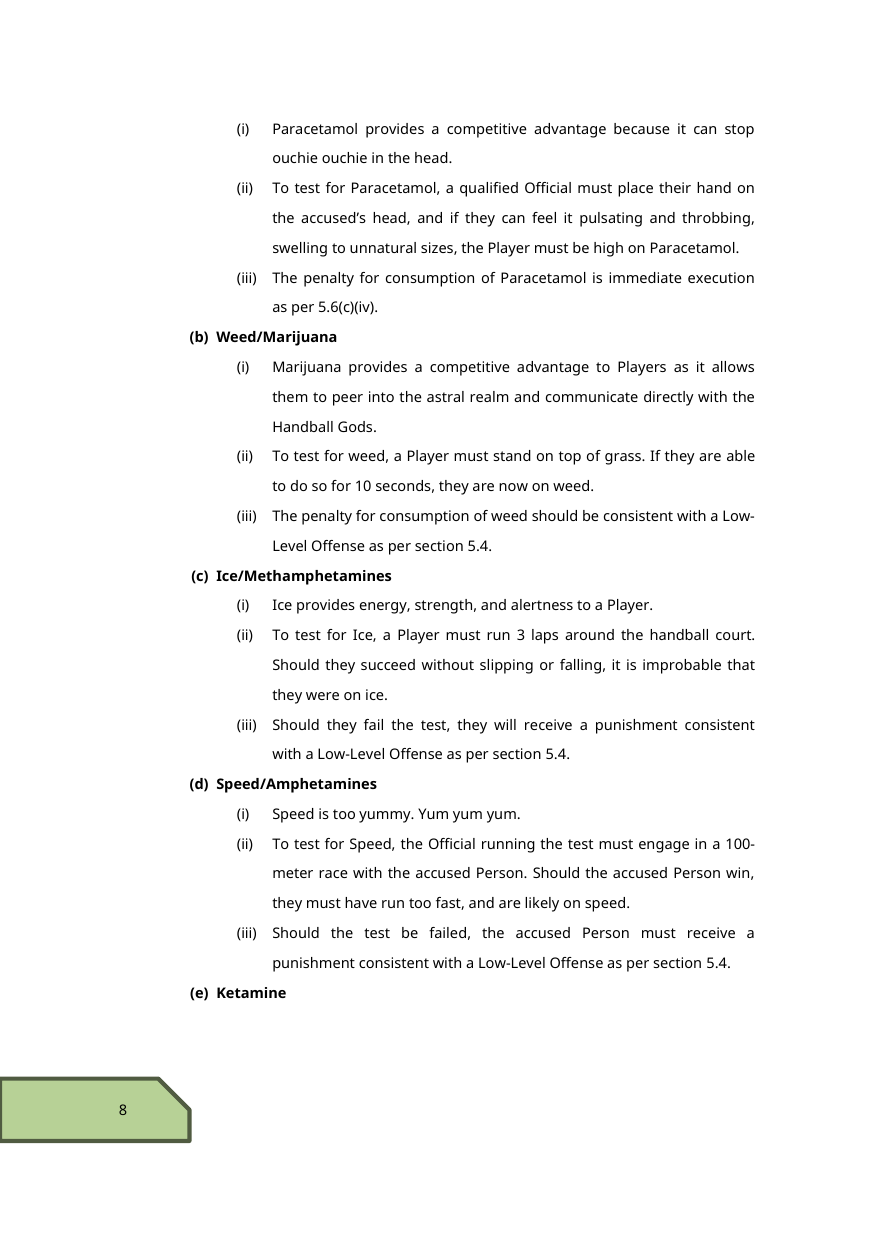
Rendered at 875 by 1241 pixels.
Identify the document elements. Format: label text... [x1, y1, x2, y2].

text Speed/Amphetamines [208, 774, 756, 794]
list Marijuana provides a competitive advantage to Players as it allows them to peer into the astral realm and communicate directly with the Handball Gods. [237, 357, 756, 436]
list Should the test be failed, the accused Person must receive a punishment consistent with a Low-Level Offense as per section 5.4. [237, 923, 756, 972]
list The penalty for consumption of Paracetamol is immediate execution as per 5.6(c)(iv). [237, 267, 756, 317]
list Ice provides energy, strength, and alertness to a Player. [237, 595, 756, 615]
list The penalty for consumption of weed should be consistent with a Low-Level Offense as per section 5.4. [237, 506, 756, 555]
list To test for Speed, the Official running the test must engage in a 100-meter race with the accused Person. Should the accused Person win, they must have run too fast, and are likely on speed. [237, 833, 756, 913]
list Speed is too yummy. Yum yum yum. [237, 804, 756, 823]
list To test for Ice, a Player must run 3 laps around the handball court. Should they succeed without slipping or falling, it is improbable that they were on ice. [237, 625, 756, 704]
text Ice/Methamphetamines [208, 565, 756, 585]
list Should they fail the test, they will receive a punishment consistent with a Low-Level Offense as per section 5.4. [237, 714, 756, 764]
list To test for Paracetamol, a qualified Official must place their hand on the accused’s head, and if they can feel it pulsating and throbbing, swelling to unnatural sizes, the Player must be high on Paracetamol. [237, 178, 756, 257]
text Weed/Marijuana [208, 327, 756, 347]
text Ketamine [208, 982, 756, 1002]
list Paracetamol provides a competitive advantage because it can stop ouchie ouchie in the head. [237, 118, 756, 168]
list To test for weed, a Player must stand on top of grass. If they are able to do so for 10 seconds, they are now on weed. [237, 446, 756, 496]
